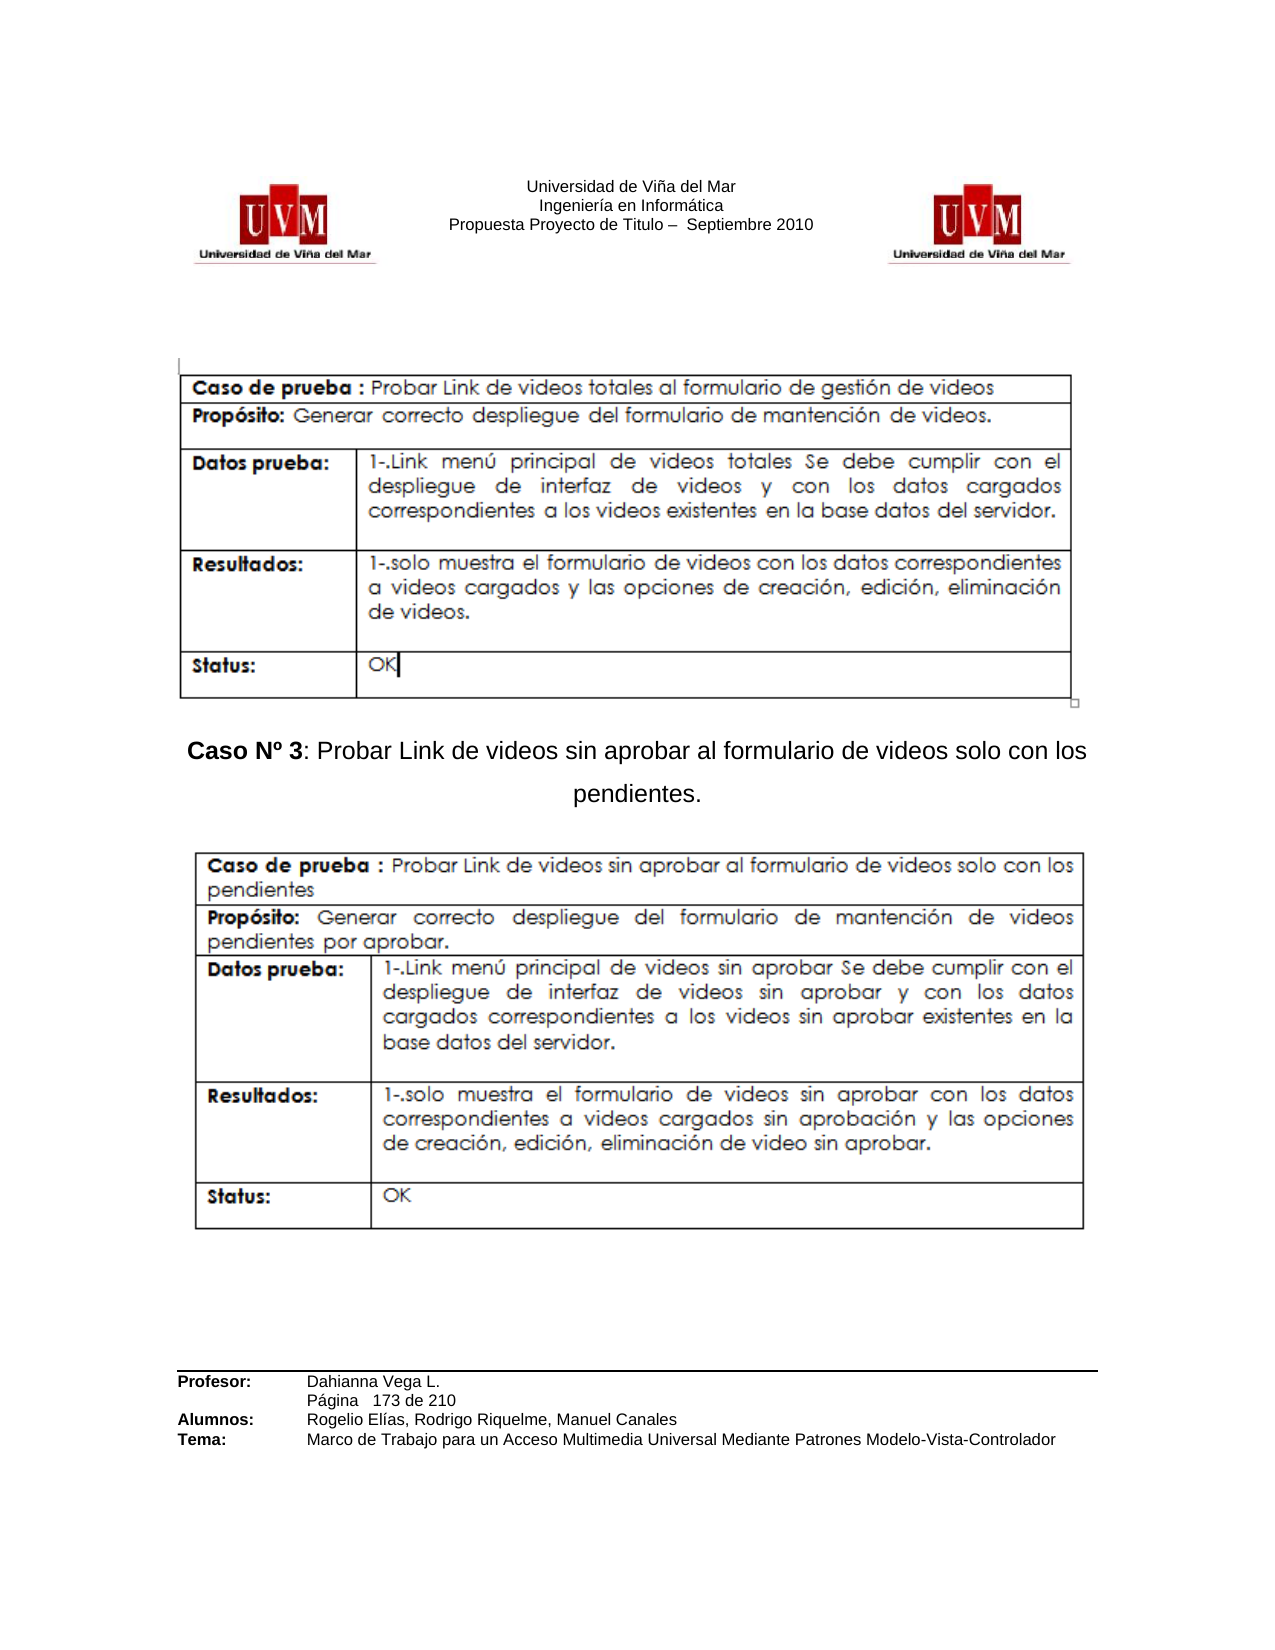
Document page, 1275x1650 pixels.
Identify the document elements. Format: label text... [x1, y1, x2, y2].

text Caso Nº 3: Probar Link de videos sin aprobar al formulario de videos solo con los pendientes. [177, 722, 1098, 808]
picture [871, 176, 1084, 267]
picture [177, 358, 1098, 722]
picture [177, 176, 390, 267]
picture [177, 842, 1098, 1251]
